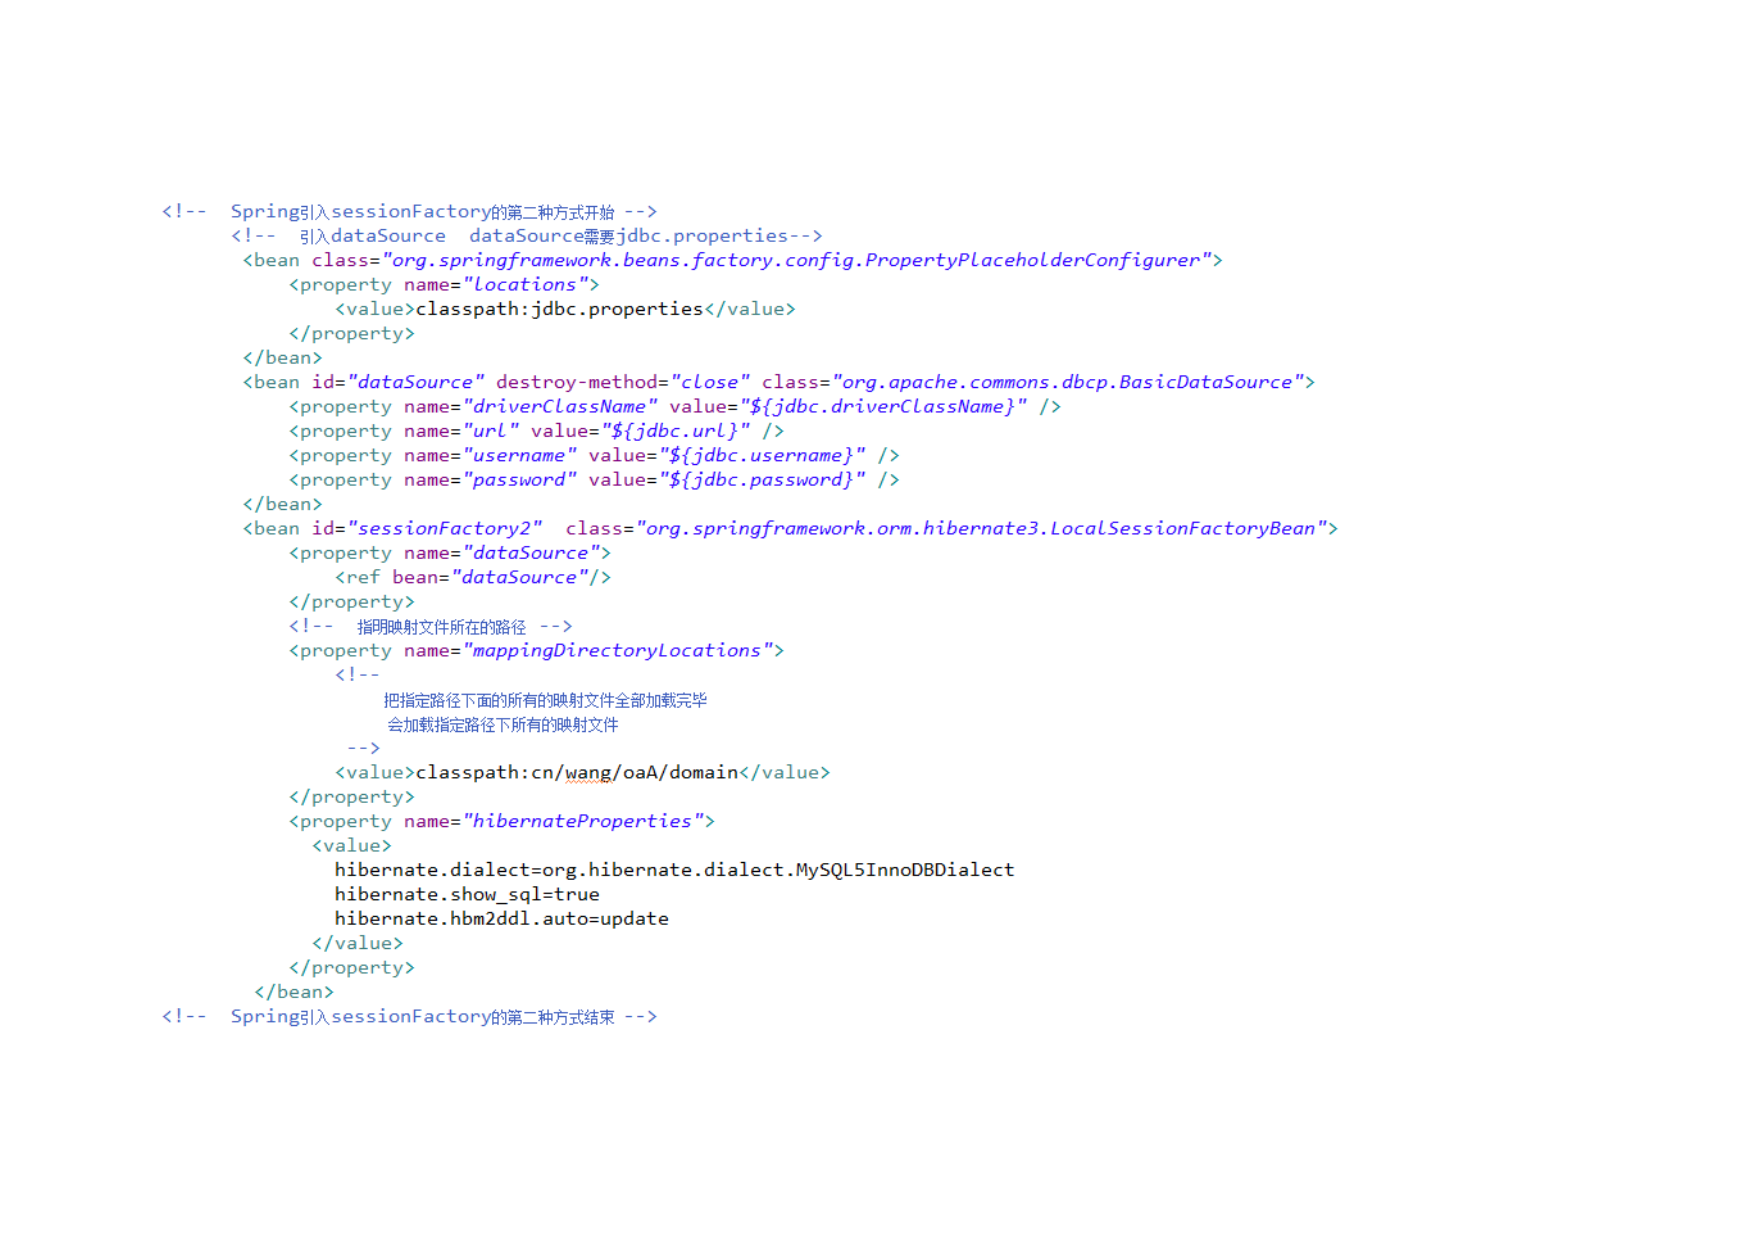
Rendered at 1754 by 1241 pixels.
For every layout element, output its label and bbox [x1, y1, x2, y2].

picture [150, 197, 1358, 1052]
